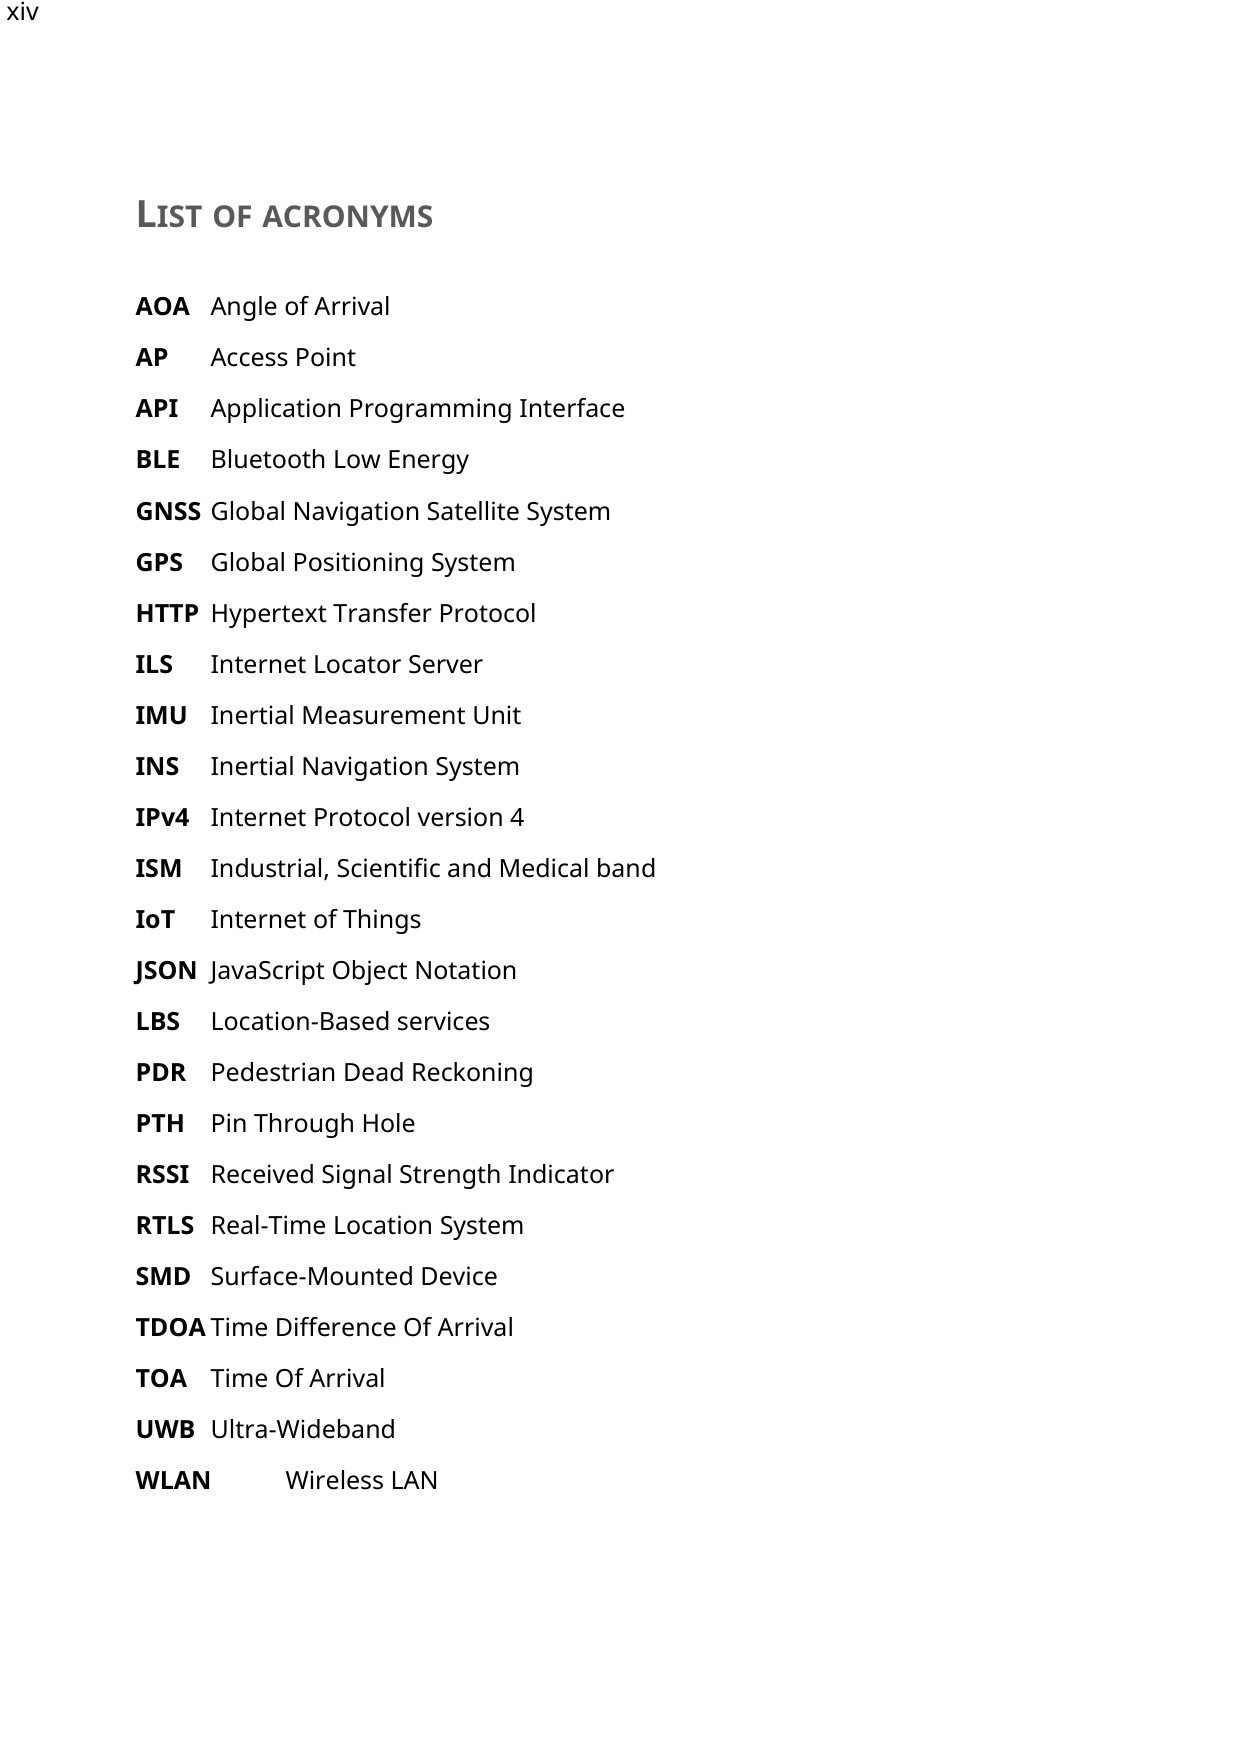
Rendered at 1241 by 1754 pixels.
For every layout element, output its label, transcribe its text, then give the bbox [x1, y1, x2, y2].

text RTLS Real-Time Location System [135, 1208, 1119, 1242]
text API Application Programming Interface [135, 391, 1119, 425]
text GNSS Global Navigation Satellite System [135, 493, 1119, 527]
text AP Access Point [135, 340, 1119, 374]
text IPv4 Internet Protocol version 4 [135, 799, 1119, 833]
text BLE Bluetooth Low Energy [135, 442, 1119, 476]
text ILS Internet Locator Server [135, 646, 1119, 680]
text IoT Internet of Things [135, 902, 1119, 936]
text WLAN Wireless LAN [135, 1463, 1119, 1497]
text AOA Angle of Arrival [135, 289, 1119, 323]
text JSON JavaScript Object Notation [135, 953, 1119, 987]
text PTH Pin Through Hole [135, 1106, 1119, 1140]
text RSSI Received Signal Strength Indicator [135, 1157, 1119, 1191]
text UWB Ultra-Wideband [135, 1412, 1119, 1446]
text IMU Inertial Measurement Unit [135, 697, 1119, 731]
text HTTP Hypertext Transfer Protocol [135, 595, 1119, 629]
text List of acronyms [135, 187, 1119, 238]
text PDR Pedestrian Dead Reckoning [135, 1055, 1119, 1089]
text SMD Surface-Mounted Device [135, 1259, 1119, 1293]
text INS Inertial Navigation System [135, 748, 1119, 782]
text TOA Time Of Arrival [135, 1361, 1119, 1395]
text GPS Global Positioning System [135, 544, 1119, 578]
text ISM Industrial, Scientific and Medical band [135, 851, 1119, 884]
text TDOA Time Difference Of Arrival [135, 1310, 1119, 1344]
text LBS Location-Based services [135, 1004, 1119, 1038]
